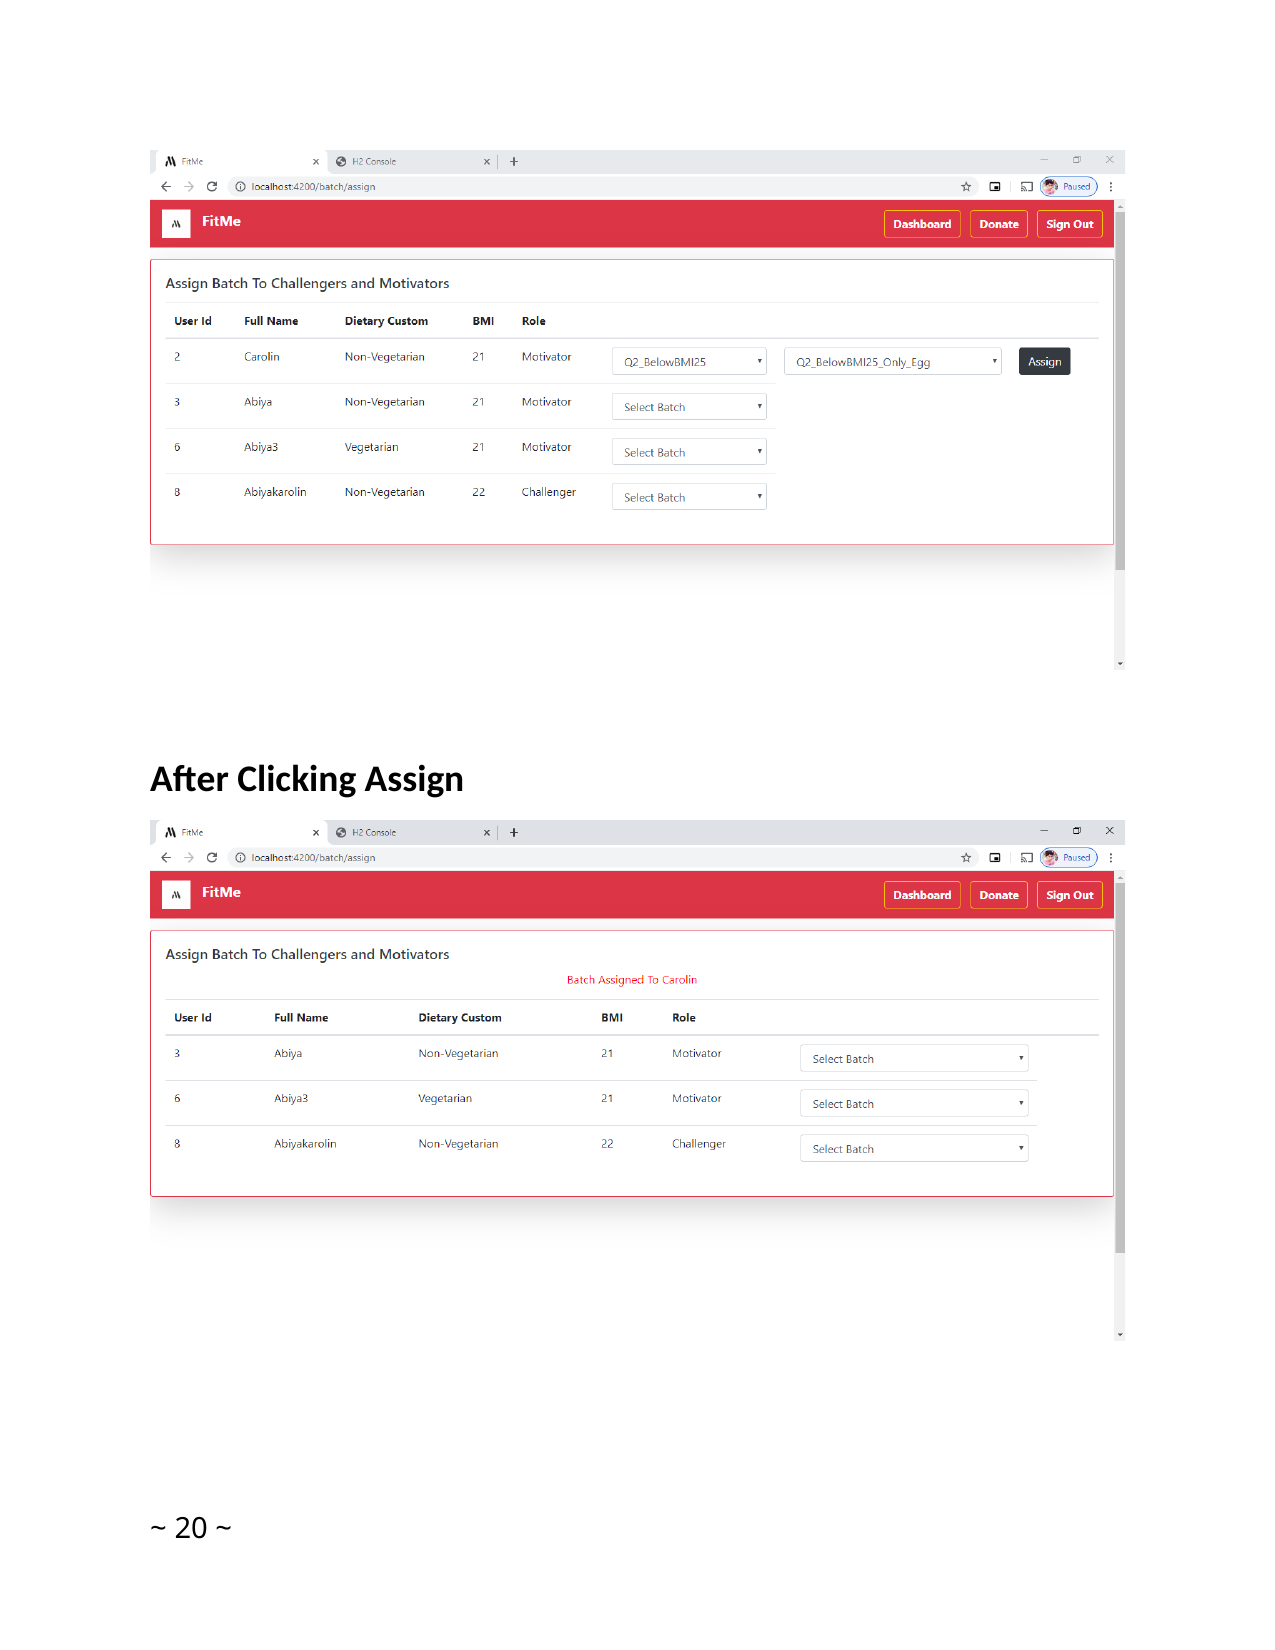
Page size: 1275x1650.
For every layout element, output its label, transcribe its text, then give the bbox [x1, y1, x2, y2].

picture [150, 150, 1125, 670]
picture [150, 820, 1125, 1341]
text After Clicking Assign [150, 754, 1125, 800]
